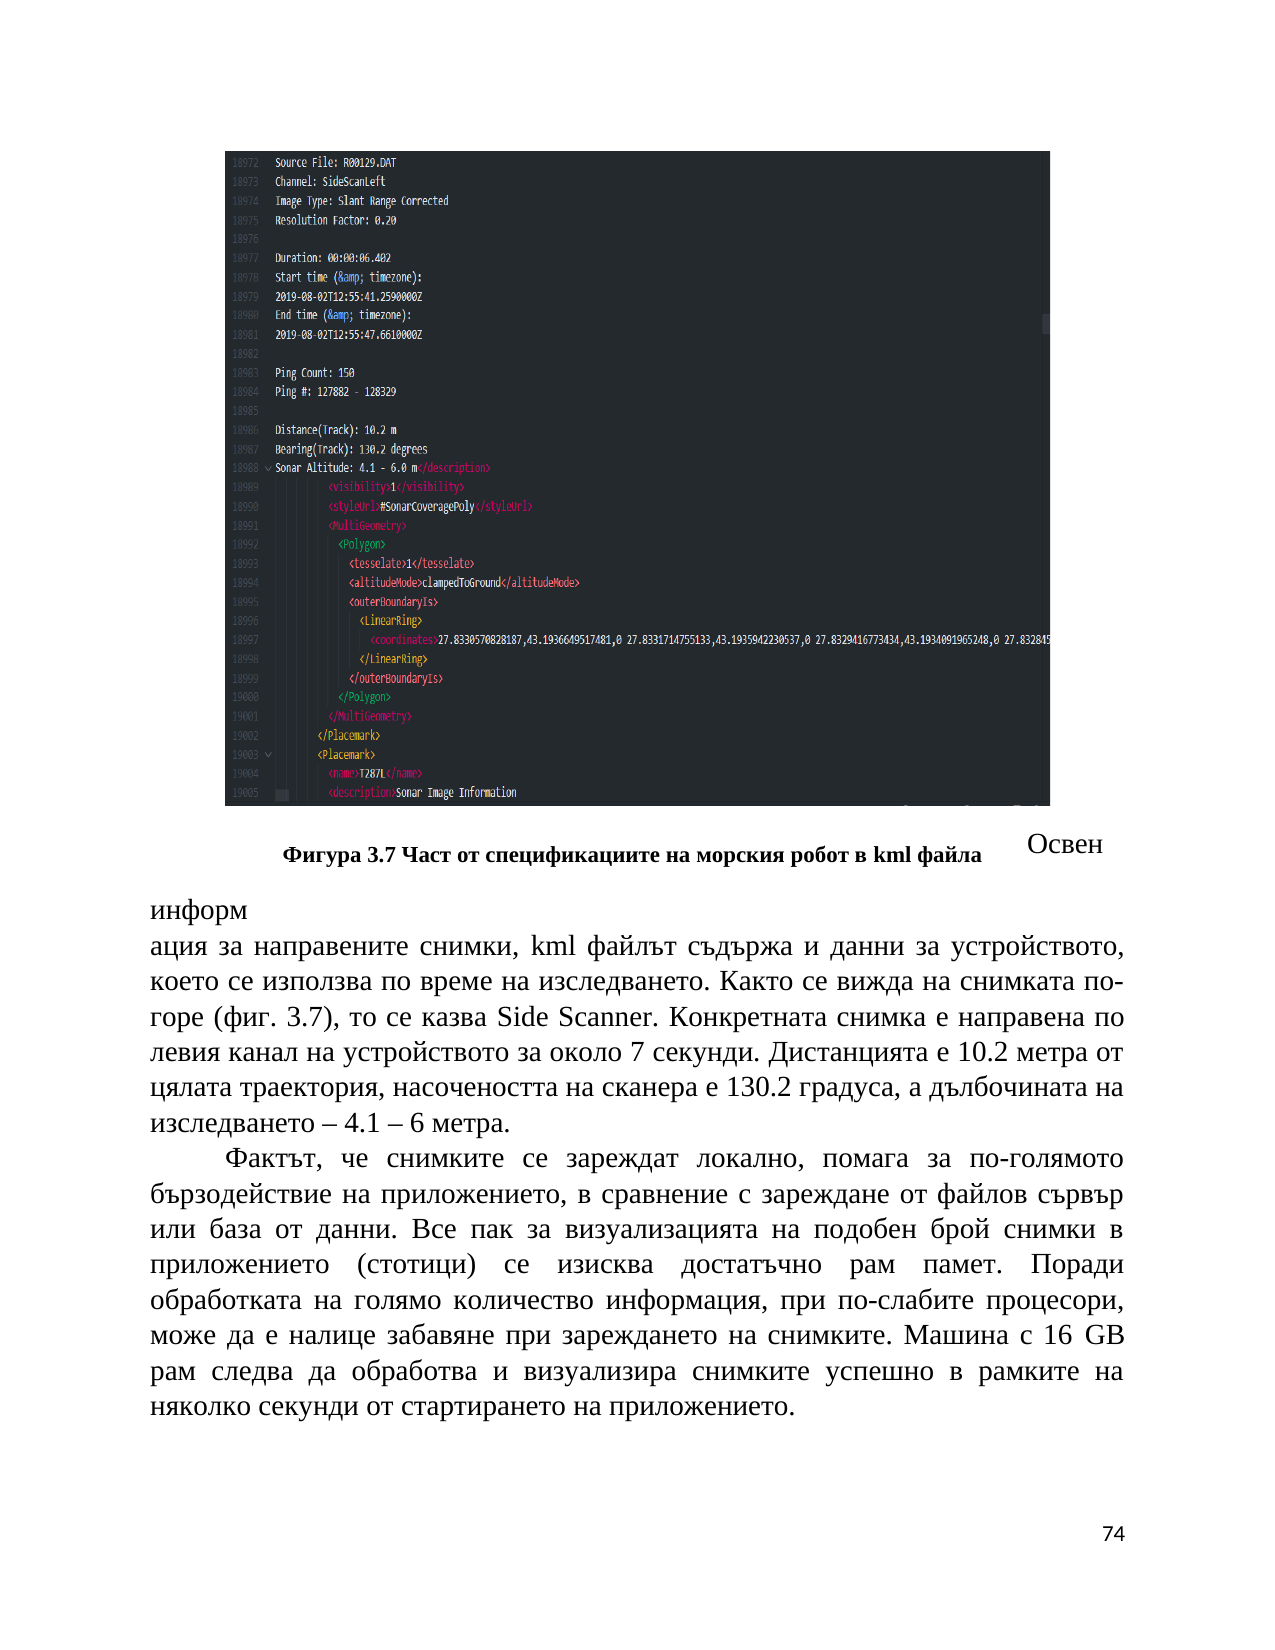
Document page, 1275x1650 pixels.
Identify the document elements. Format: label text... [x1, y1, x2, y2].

picture [225, 151, 1050, 806]
text Фактът, че снимките се зареждат локално, помага за по-голямото бързодействие на приложението, в сравнение с зареждане от файлов сървър или база от данни. Все пак за визуализацията на подобен брой снимки в приложението (стотици) се изисква достатъчно рам памет. Поради обработката на голямо количество информация, при по-слабите процесори, може да е налице забавяне при зареждането на снимките. Машина с 16 GB рам следва да обработва и визуализира снимките успешно в рамките на няколко секунди от стартирането на приложението. [150, 1139, 1125, 1423]
